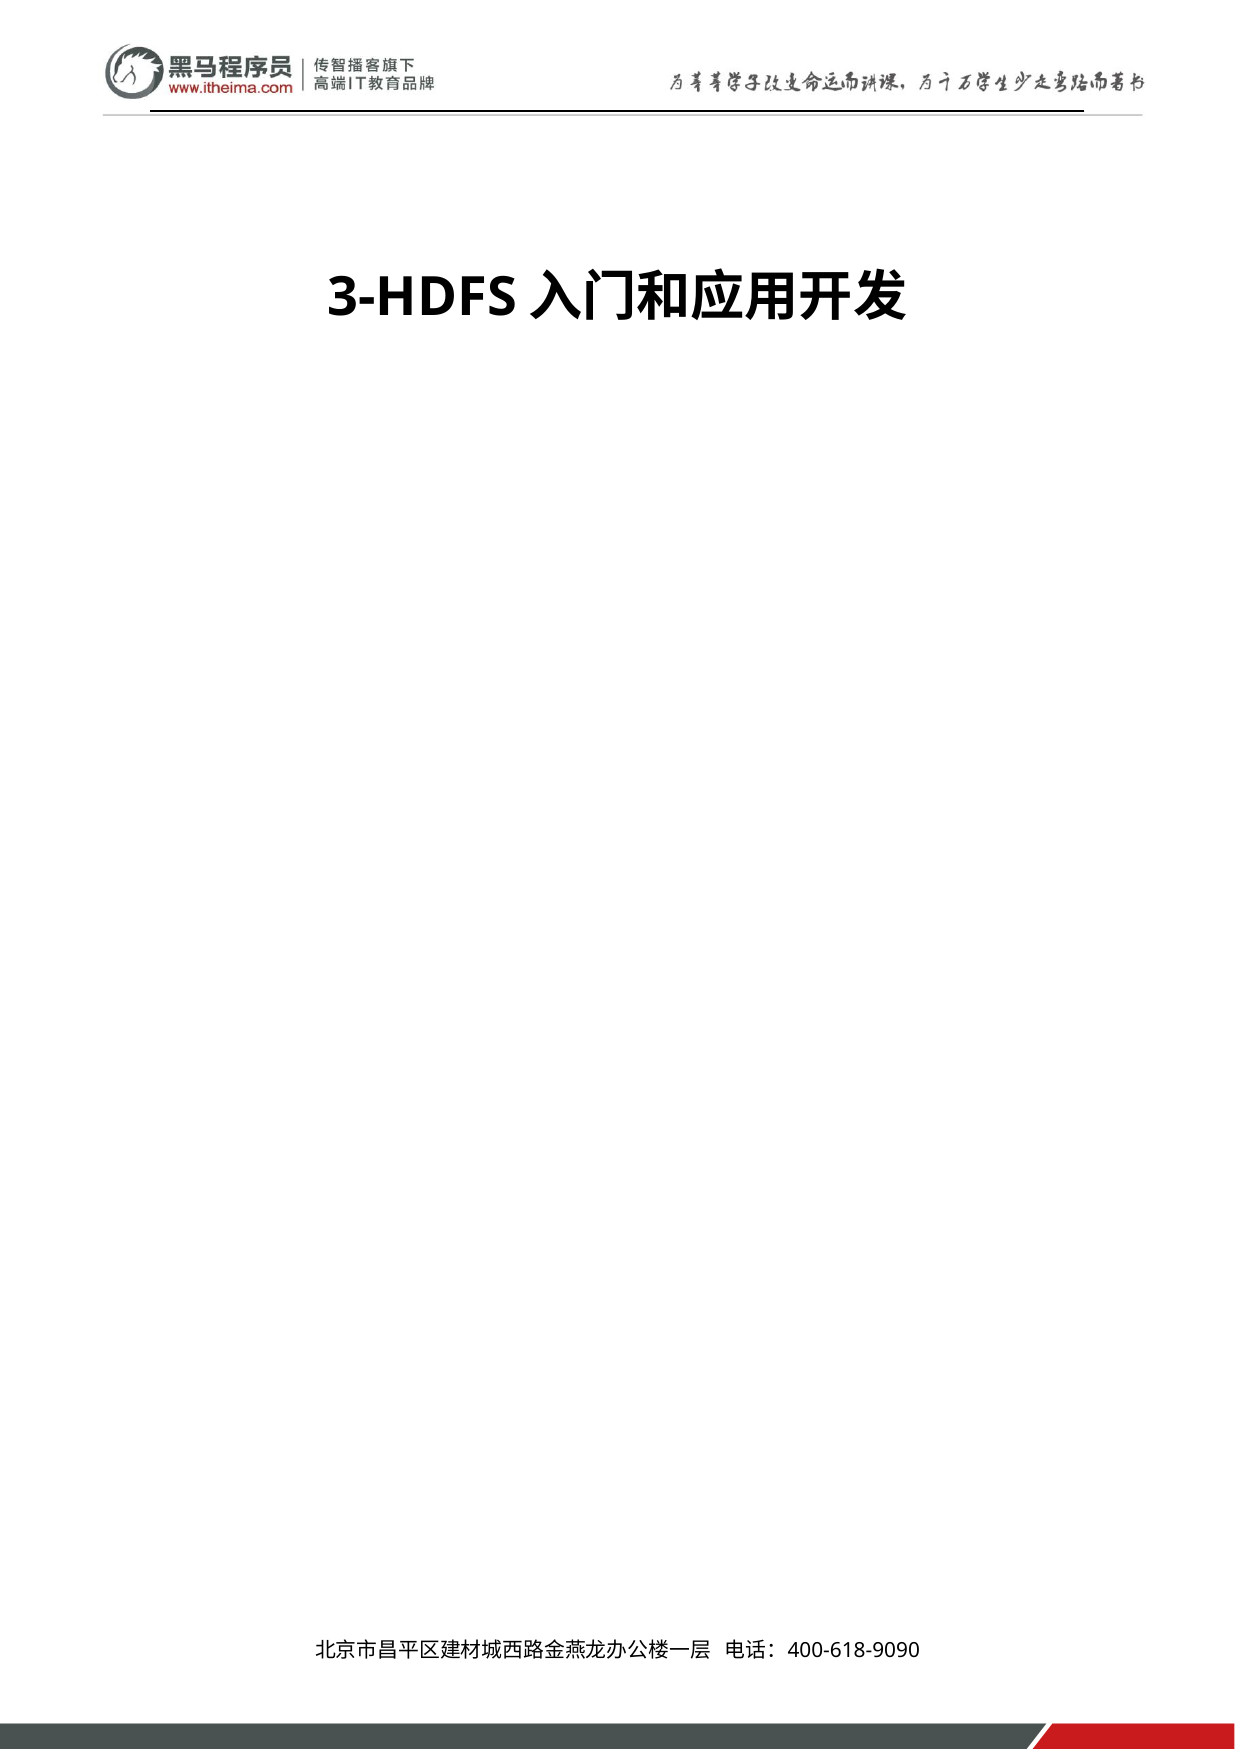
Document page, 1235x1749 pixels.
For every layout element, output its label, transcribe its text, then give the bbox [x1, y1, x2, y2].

picture [0, 0, 1235, 123]
picture [0, 1664, 1235, 1749]
subtitle 3-HDFS入门和应用开发 [150, 252, 1084, 331]
